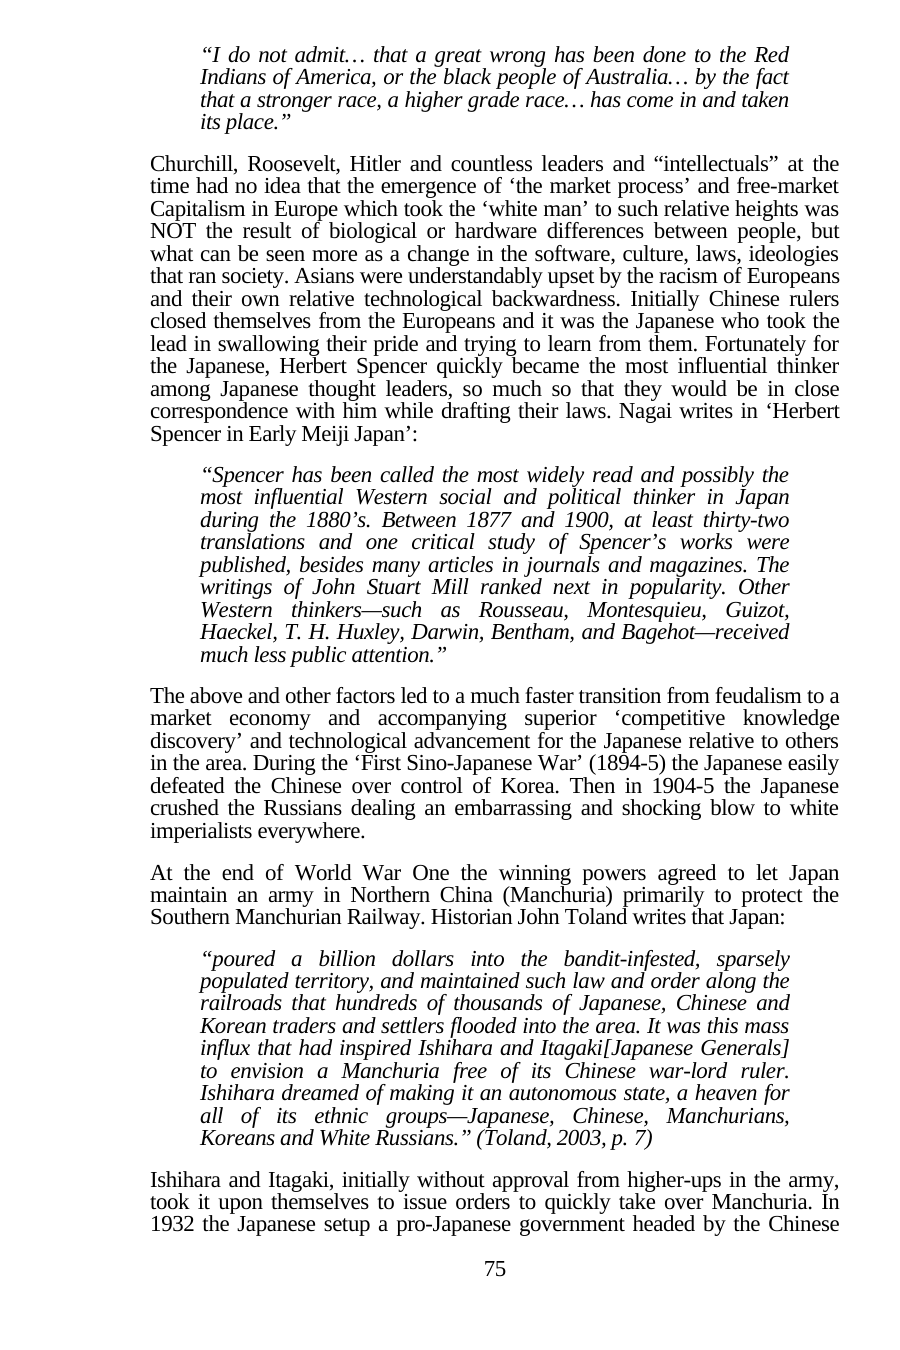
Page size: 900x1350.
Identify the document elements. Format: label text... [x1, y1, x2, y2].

text “poured a billion dollars into the bandit-infested, sparsely populated territory, and maintained such law and order along the railroads that hundreds of thousands of Japanese, Chinese and Korean traders and settlers flooded into the area. It was this mass influx that had inspired Ishihara and Itagaki[Japanese Generals] to envision a Manchuria free of its Chinese war-lord ruler. Ishihara dreamed of making it an autonomous state, a heaven for all of its ethnic groups—Japanese, Chinese, Manchurians, Koreans and White Russians.” (Toland, 2003, p. 7) [200, 948, 790, 1151]
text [150, 1169, 840, 1237]
text “I do not admit… that a great wrong has been done to the Red Indians of America, or the black people of Australia… by the fact that a stronger race, a higher grade race… has come in and taken its place.” [200, 45, 790, 135]
text Churchill, Roosevelt, Hitler and countless leaders and “intellectuals” at the time had no idea that the emergence of ‘the market process’ and free-market Capitalism in Europe which took the ‘white man’ to such relative heights was NOT the result of biological or hardware differences between people, but what can be seen more as a change in the software, culture, laws, ideologies that ran society. Asians were understandably upset by the racism of Europeans and their own relative technological backwardness. Initially Chinese rulers closed themselves from the Europeans and it was the Japanese who took the lead in swallowing their pride and trying to learn from them. Fortunately for the Japanese, Herbert Spencer quickly became the most influential thinker among Japanese thought leaders, so much so that they would be in close correspondence with him while drafting their laws. Nagai writes in ‘Herbert Spencer in Early Meiji Japan’: [150, 154, 840, 446]
text “Spencer has been called the most widely read and possibly the most influential Western social and political thinker in Japan during the 1880’s. Between 1877 and 1900, at least thirty-two translations and one critical study of Spencer’s works were published, besides many articles in journals and magazines. The writings of John Stuart Mill ranked next in popularity. Other Western thinkers—such as Rousseau, Montesquieu, Guizot, Haeckel, T. H. Huxley, Darwin, Bentham, and Bagehot—received much less public attention.” [200, 465, 790, 667]
text At the end of World War One the winning powers agreed to let Japan maintain an army in Northern China (Manchuria) primarily to protect the Southern Manchurian Railway. Historian John Toland writes that Japan: [150, 862, 840, 929]
text The above and other factors led to a much faster transition from feudalism to a market economy and accompanying superior ‘competitive knowledge discovery’ and technological advancement for the Japanese relative to others in the area. During the ‘First Sino-Japanese War’ (1894-5) the Japanese easily defeated the Chinese over control of Korea. Then in 1904-5 the Japanese crushed the Russians dealing an embarrassing and shocking blow to white imperialists everywhere. [150, 686, 840, 843]
